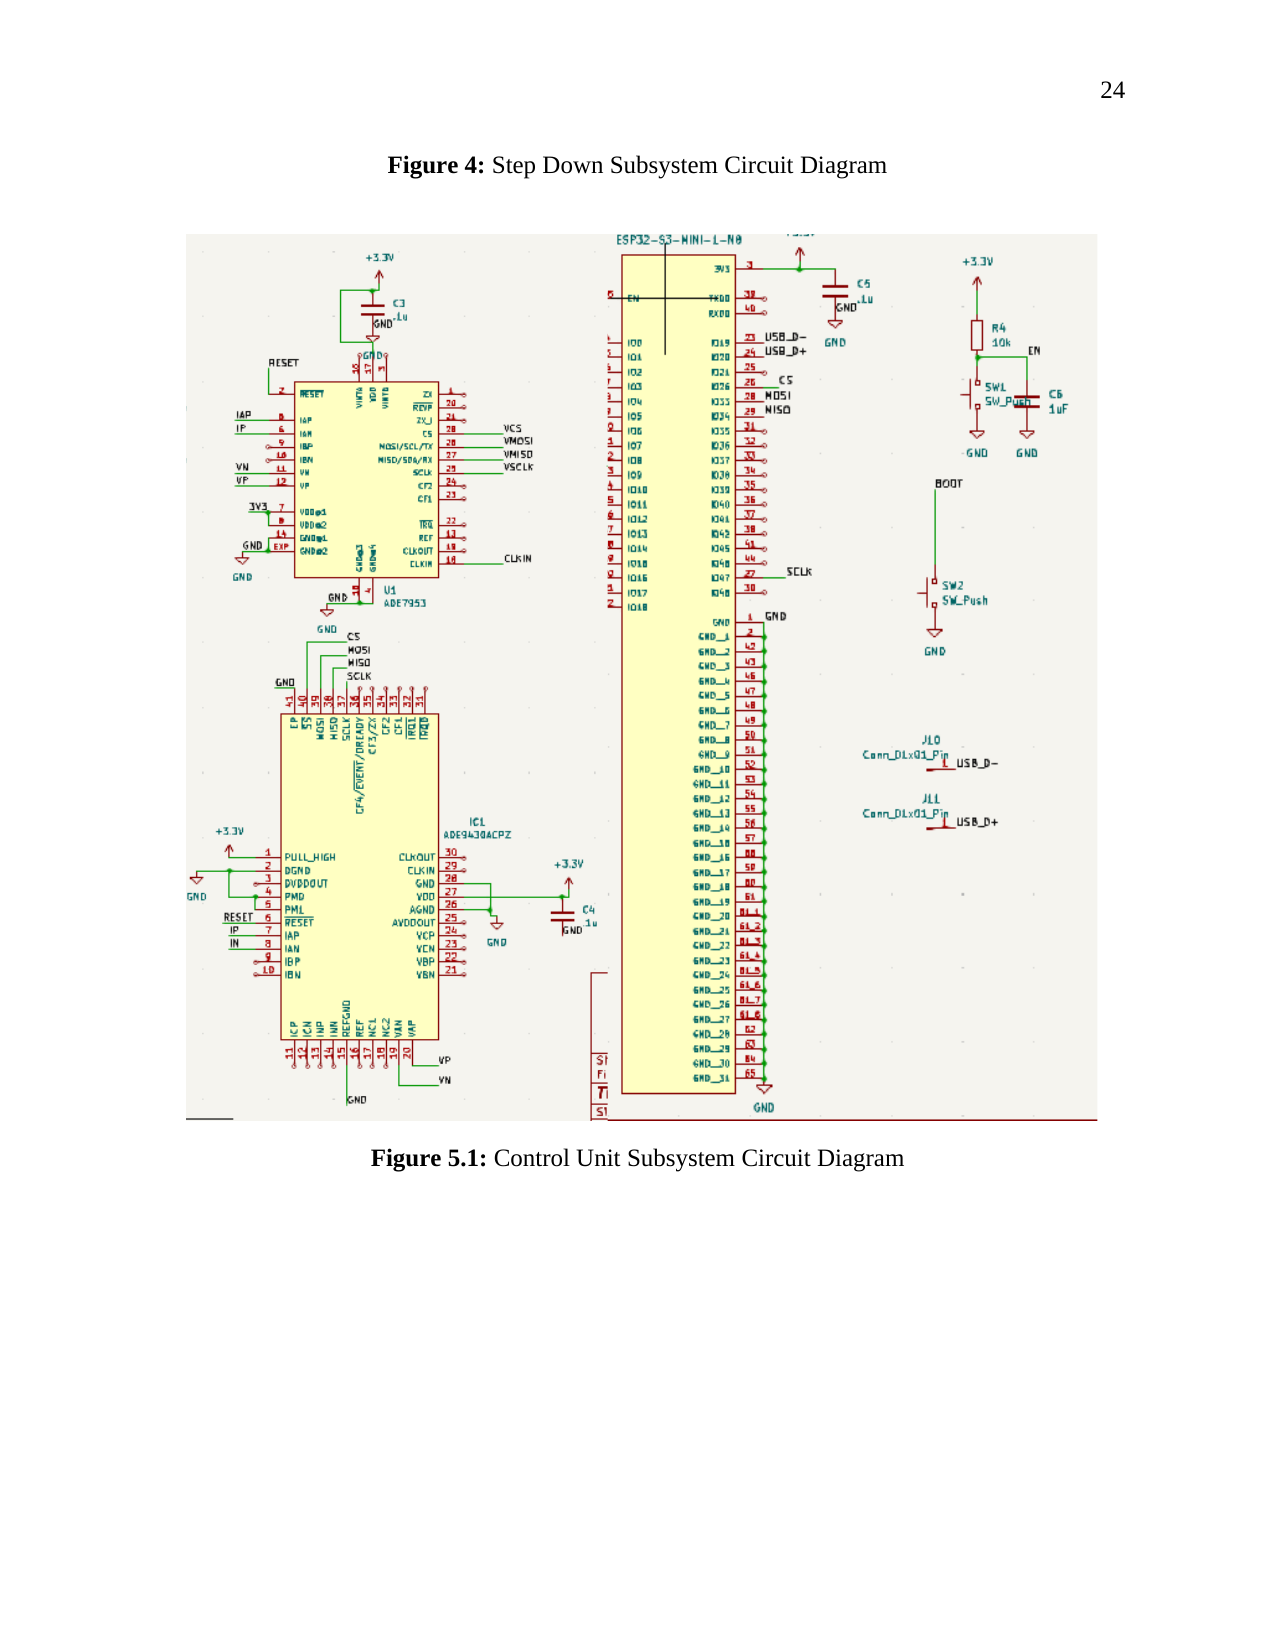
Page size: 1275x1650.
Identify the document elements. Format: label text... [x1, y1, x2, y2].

picture [186, 234, 1098, 1121]
text Figure 4: Step Down Subsystem Circuit Diagram [150, 150, 1125, 179]
